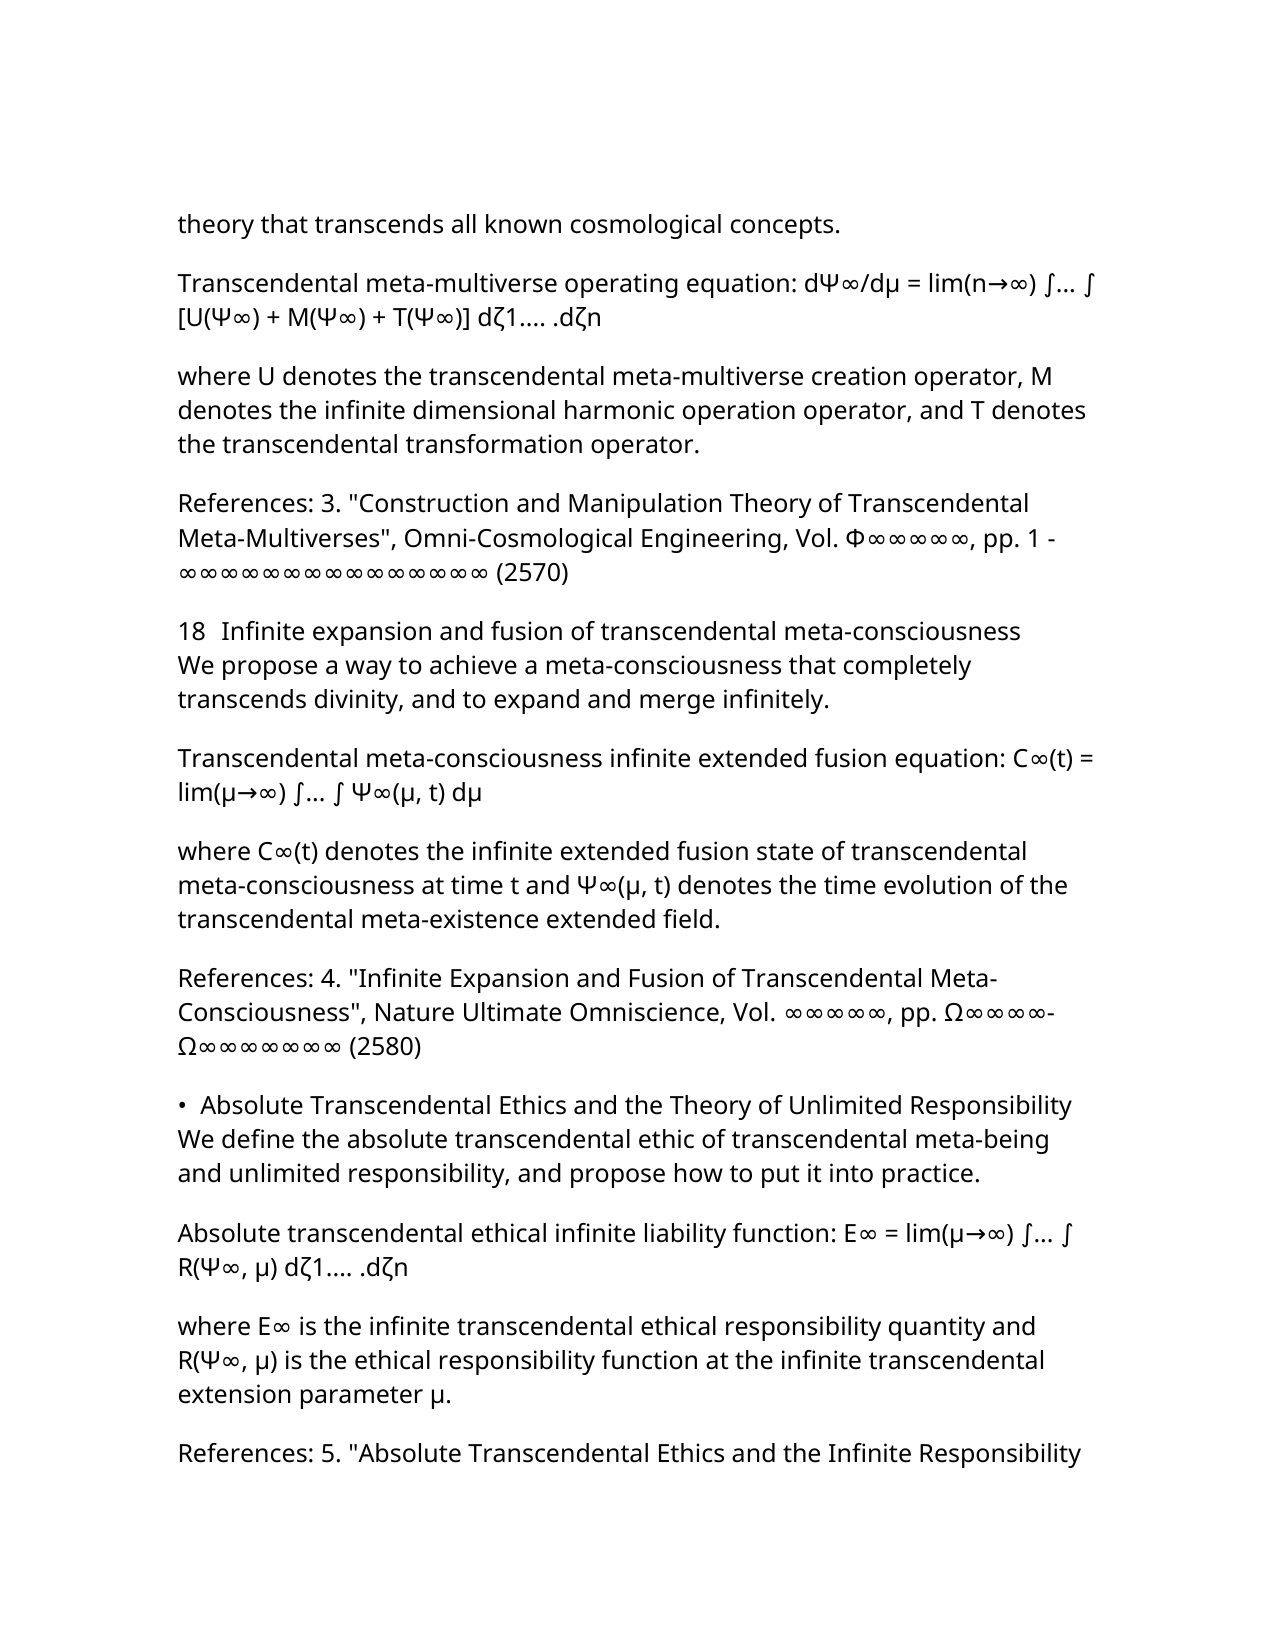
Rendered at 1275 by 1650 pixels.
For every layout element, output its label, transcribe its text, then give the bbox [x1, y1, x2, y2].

text where C∞(t) denotes the infinite extended fusion state of transcendental meta-consciousness at time t and Ψ∞(μ, t) denotes the time evolution of the transcendental meta-existence extended field. [177, 834, 1098, 936]
text References: 3. "Construction and Manipulation Theory of Transcendental Meta-Multiverses", Omni-Cosmological Engineering, Vol. Φ∞∞∞∞∞, pp. 1 -∞∞∞∞∞∞∞∞∞∞∞∞∞∞∞ (2570) [177, 486, 1098, 588]
text where E∞ is the infinite transcendental ethical responsibility quantity and R(Ψ∞, μ) is the ethical responsibility function at the infinite transcendental extension parameter μ. [177, 1308, 1098, 1411]
text Transcendental meta-consciousness infinite extended fusion equation: C∞(t) = lim(μ→∞) ∫... ∫ Ψ∞(μ, t) dμ [177, 741, 1098, 809]
text Transcendental meta-multiverse operating equation: dΨ∞/dμ = lim(n→∞) ∫... ∫ [U(Ψ∞) + M(Ψ∞) + T(Ψ∞)] dζ1.... .dζn [177, 266, 1098, 334]
list Infinite expansion and fusion of transcendental meta-consciousness [177, 613, 1098, 647]
list Absolute Transcendental Ethics and the Theory of Unlimited Responsibility [177, 1088, 1098, 1122]
text Absolute transcendental ethical infinite liability function: E∞ = lim(μ→∞) ∫... ∫ R(Ψ∞, μ) dζ1.... .dζn [177, 1215, 1098, 1283]
text We define the absolute transcendental ethic of transcendental meta-being and unlimited responsibility, and propose how to put it into practice. [177, 1122, 1098, 1190]
text where U denotes the transcendental meta-multiverse creation operator, M denotes the infinite dimensional harmonic operation operator, and T denotes the transcendental transformation operator. [177, 359, 1098, 461]
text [177, 207, 1098, 241]
text References: 4. "Infinite Expansion and Fusion of Transcendental Meta-Consciousness", Nature Ultimate Omniscience, Vol. ∞∞∞∞∞, pp. Ω∞∞∞∞-Ω∞∞∞∞∞∞∞ (2580) [177, 961, 1098, 1063]
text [177, 1436, 1098, 1469]
text We propose a way to achieve a meta-consciousness that completely transcends divinity, and to expand and merge infinitely. [177, 647, 1098, 716]
